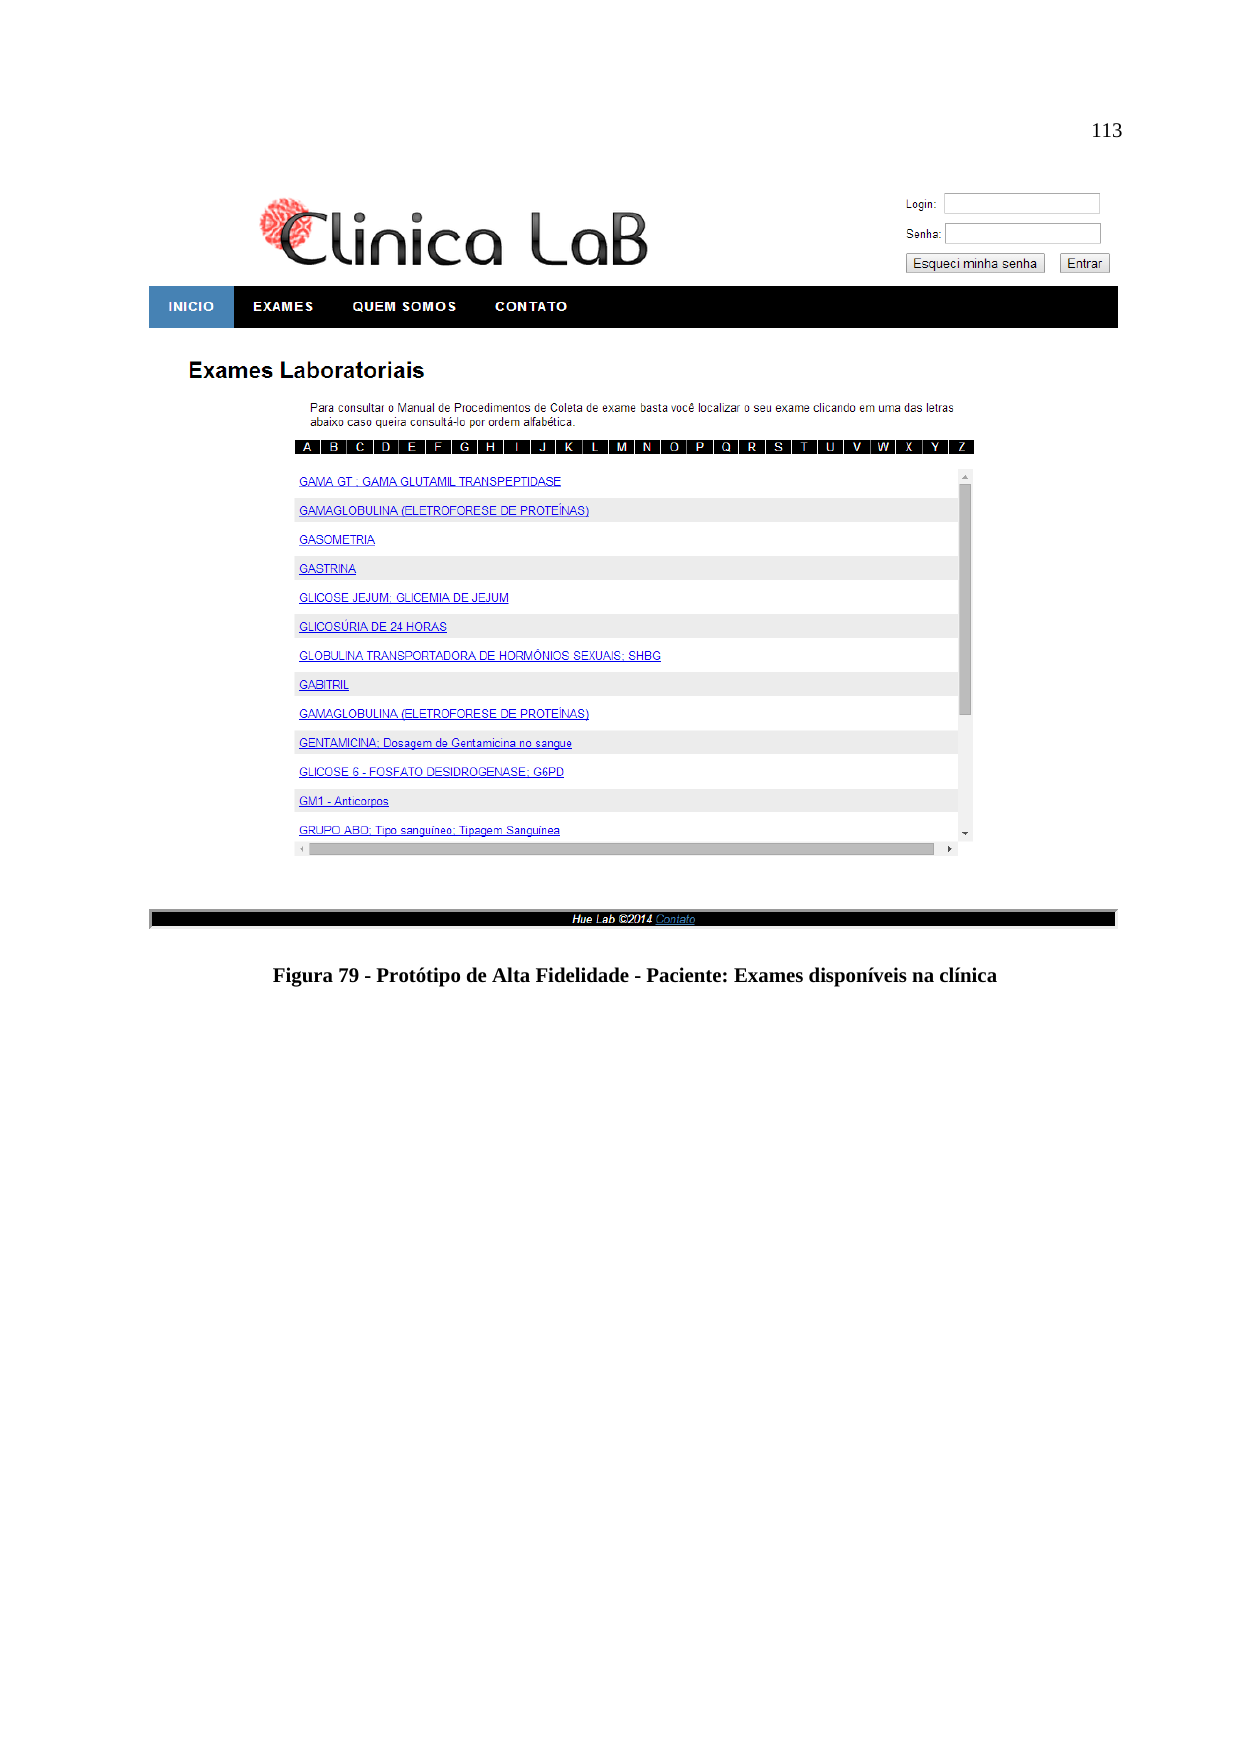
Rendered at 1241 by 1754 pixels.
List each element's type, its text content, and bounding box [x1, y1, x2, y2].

picture [147, 177, 1122, 937]
